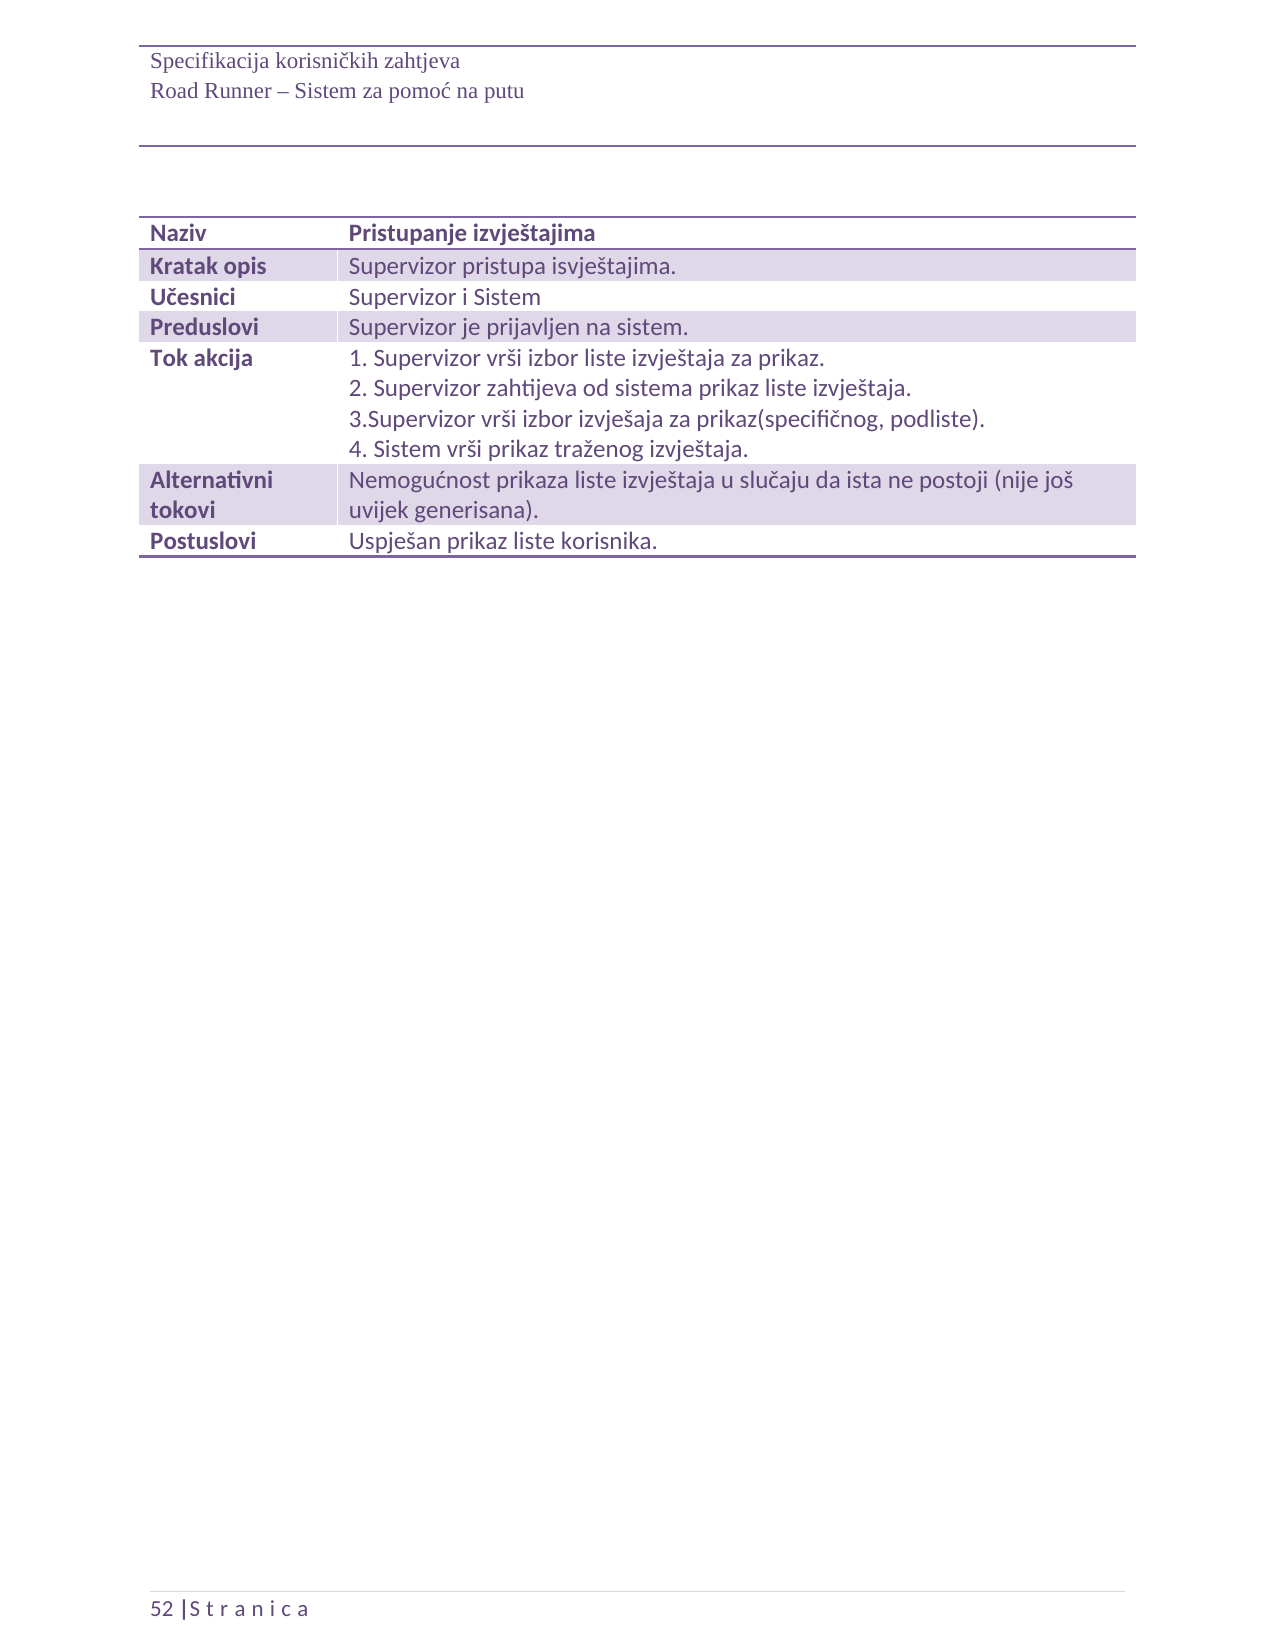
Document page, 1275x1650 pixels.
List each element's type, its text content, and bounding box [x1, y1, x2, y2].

table_cell Supervizor je prijavljen na sistem. [338, 311, 1136, 342]
table_cell Uspješan prikaz liste korisnika. [338, 525, 1136, 555]
table_header Pristupanje izvještajima [338, 218, 1136, 248]
table_cell Nemogućnost prikaza liste izvještaja u slučaju da ista ne postoji (nije još uvijek generisana). [338, 464, 1136, 525]
table_cell Alternativni tokovi [139, 464, 337, 525]
table_cell Kratak opis [139, 250, 337, 281]
table_cell Preduslovi [139, 311, 337, 342]
table_cell Postuslovi [139, 525, 337, 555]
table_header Naziv [139, 218, 337, 248]
table_cell Supervizor pristupa isvještajima. [338, 250, 1136, 281]
table_cell Tok akcija [139, 342, 337, 464]
table_cell Učesnici [139, 281, 337, 311]
table_cell Supervizor i Sistem [338, 281, 1136, 311]
table_cell 1. Supervizor vrši izbor liste izvještaja za prikaz. 2. Supervizor zahtijeva od sistema prikaz liste izvještaja. 3.Supervizor vrši izbor izvješaja za prikaz(specifičnog, podliste). 4. Sistem vrši prikaz traženog izvještaja. [338, 342, 1136, 464]
